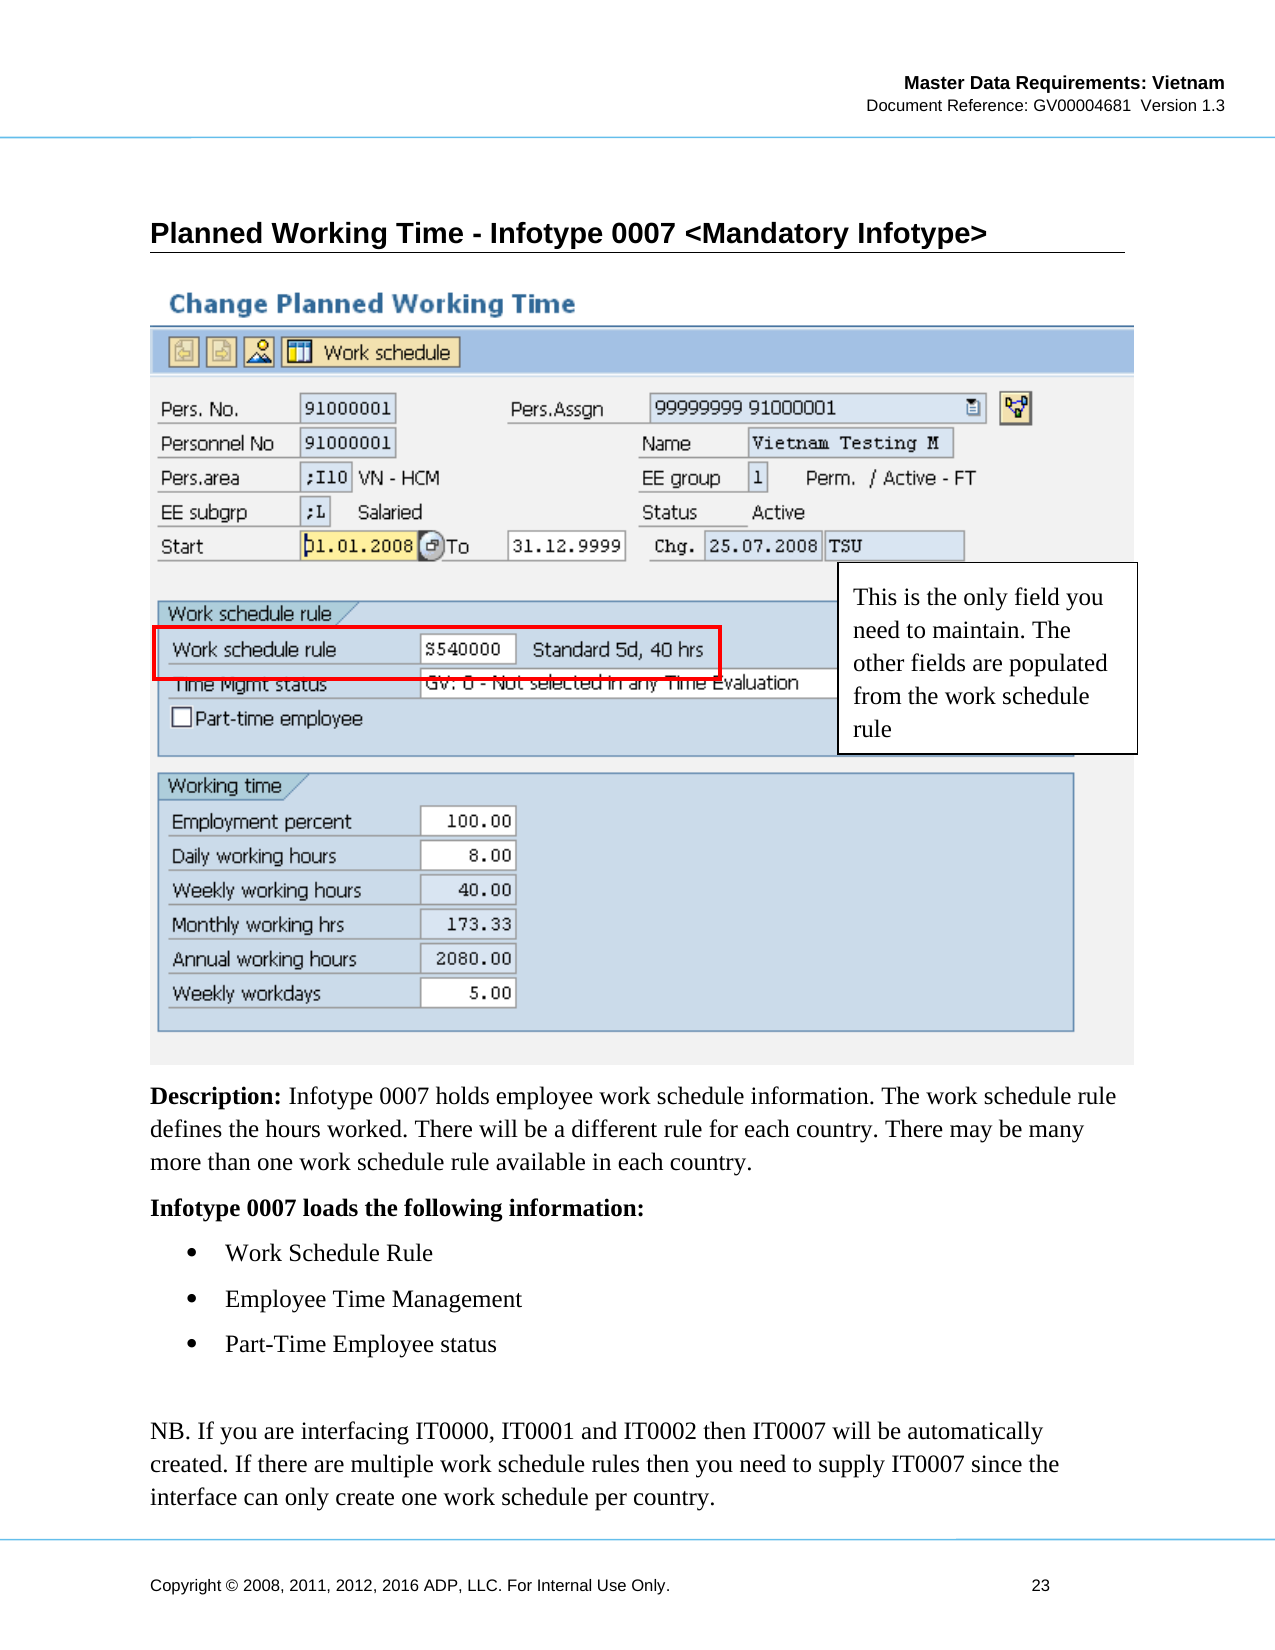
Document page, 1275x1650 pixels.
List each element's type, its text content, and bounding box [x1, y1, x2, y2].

text Infotype 0007 loads the following information: [150, 1193, 1125, 1222]
text NB. If you are interfacing IT0000, IT0001 and IT0002 then IT0007 will be automatically created. If there are multiple work schedule rules then you need to supply IT0007 since the interface can only create one work schedule per country. [150, 1416, 1125, 1511]
picture [150, 282, 1134, 1065]
list Part-Time Employee status [187, 1329, 1125, 1358]
list Employee Time Management [187, 1284, 1125, 1313]
subtitle Planned Working Time - Infotype 0007 <Mandatory Infotype> [150, 216, 1125, 252]
text Description: Infotype 0007 holds employee work schedule information. The work schedule rule defines the hours worked. There will be a different rule for each country. There may be many more than one work schedule rule available in each country. [150, 1081, 1125, 1176]
list Work Schedule Rule [187, 1238, 1125, 1267]
